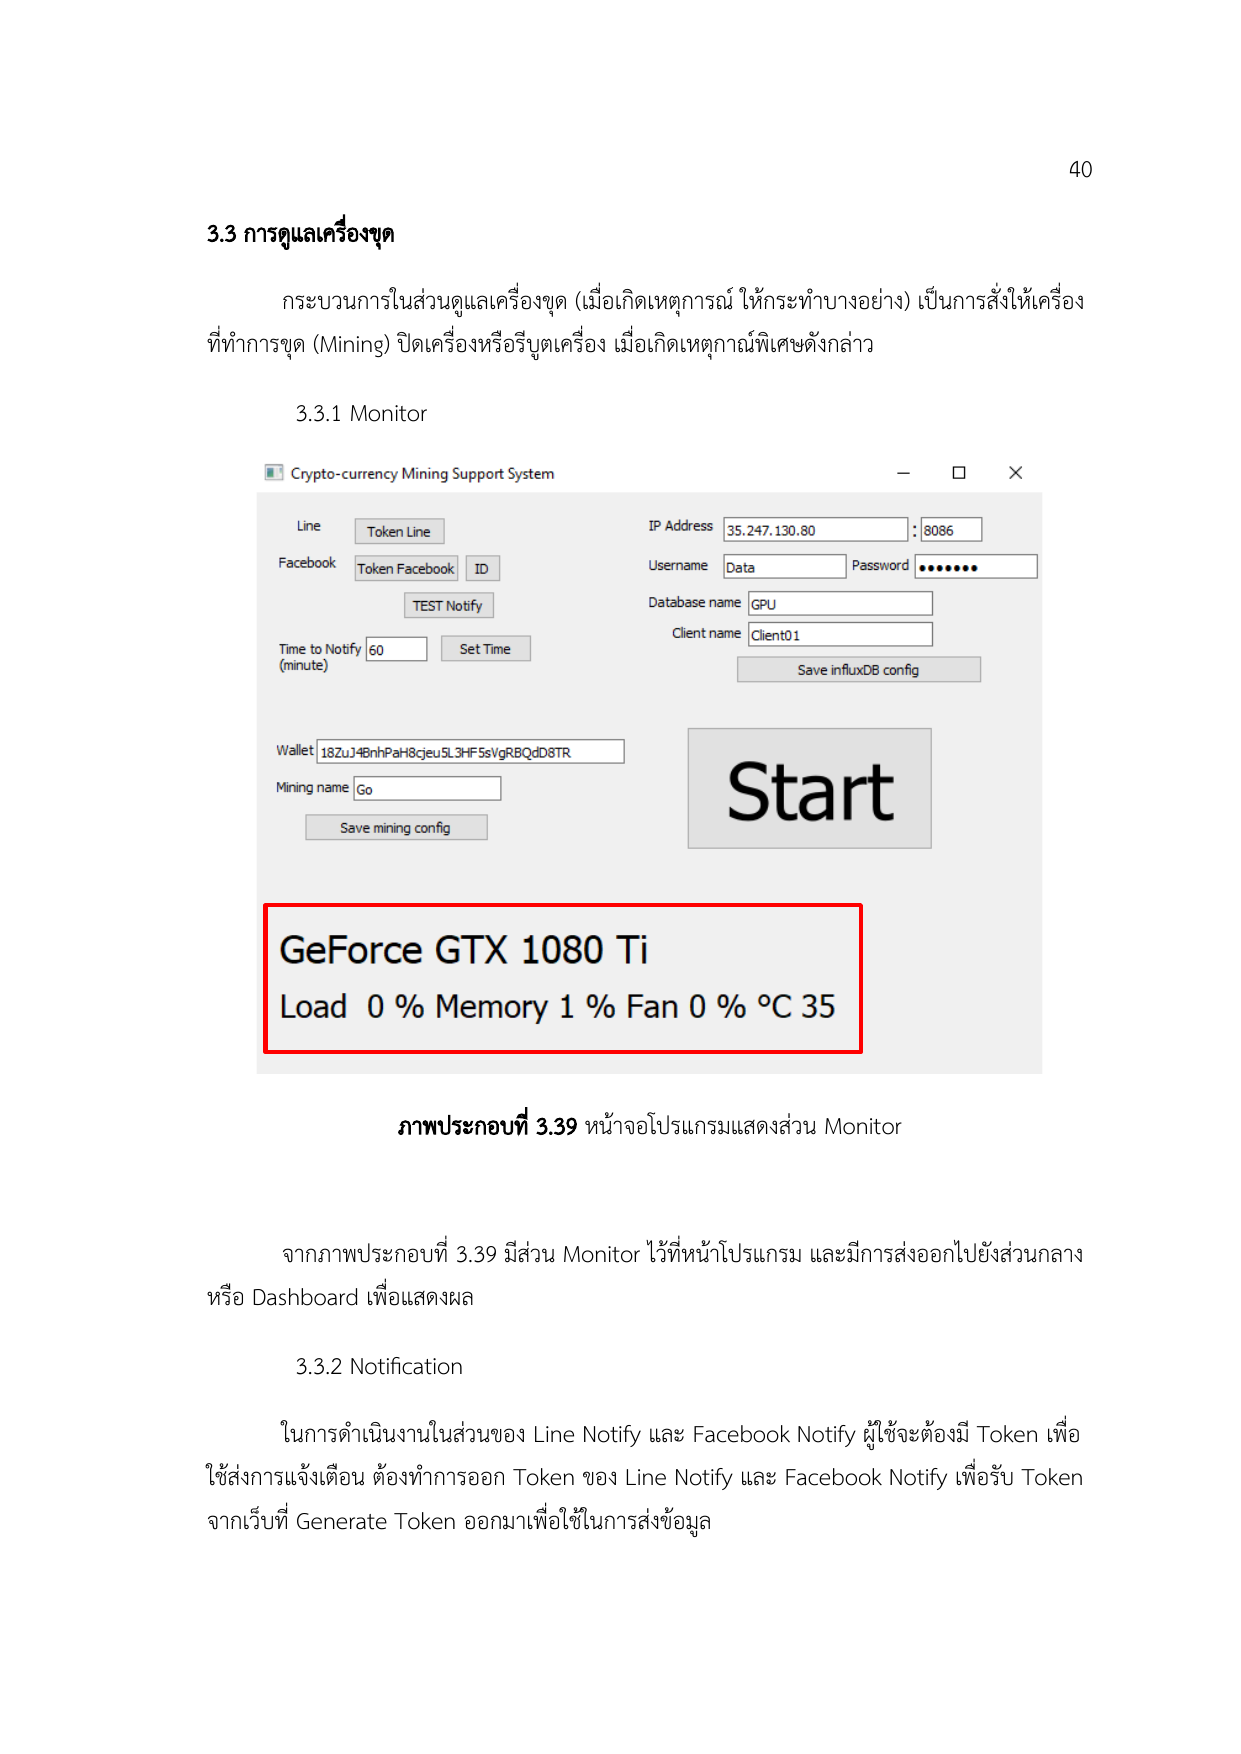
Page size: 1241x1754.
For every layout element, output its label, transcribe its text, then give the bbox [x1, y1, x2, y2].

subtitle Notification [207, 1345, 1092, 1382]
picture [256, 460, 1043, 1074]
subtitle Monitor [207, 392, 1092, 429]
subtitle กระบวนการในส่วนดูแลเครื่องขุด (เมื่อเกิดเหตุการณ์ ให้กระทำบางอย่าง) เป็นการสั่งให้เครื่องที่ทำการขุด (Mining) ปิดเครื่องหรือรีบูตเครื่อง เมื่อเกิดเหตุกาณ์พิเศษดังกล่าว [207, 280, 1092, 361]
subtitle การดูแลเครื่องขุด [207, 212, 1092, 249]
text ในการดำเนินงานในส่วนของ Line Notify และ Facebook Notify ผู้ใช้จะต้องมี Token เพื่อใช้ส่งการแจ้งเตือน ต้องทำการออก Token ของ Line Notify และ Facebook Notify เพื่อรับ Token จากเว็บที่ Generate Token ออกมาเพื่อใช้ในการส่งข้อมูล [207, 1413, 1092, 1537]
